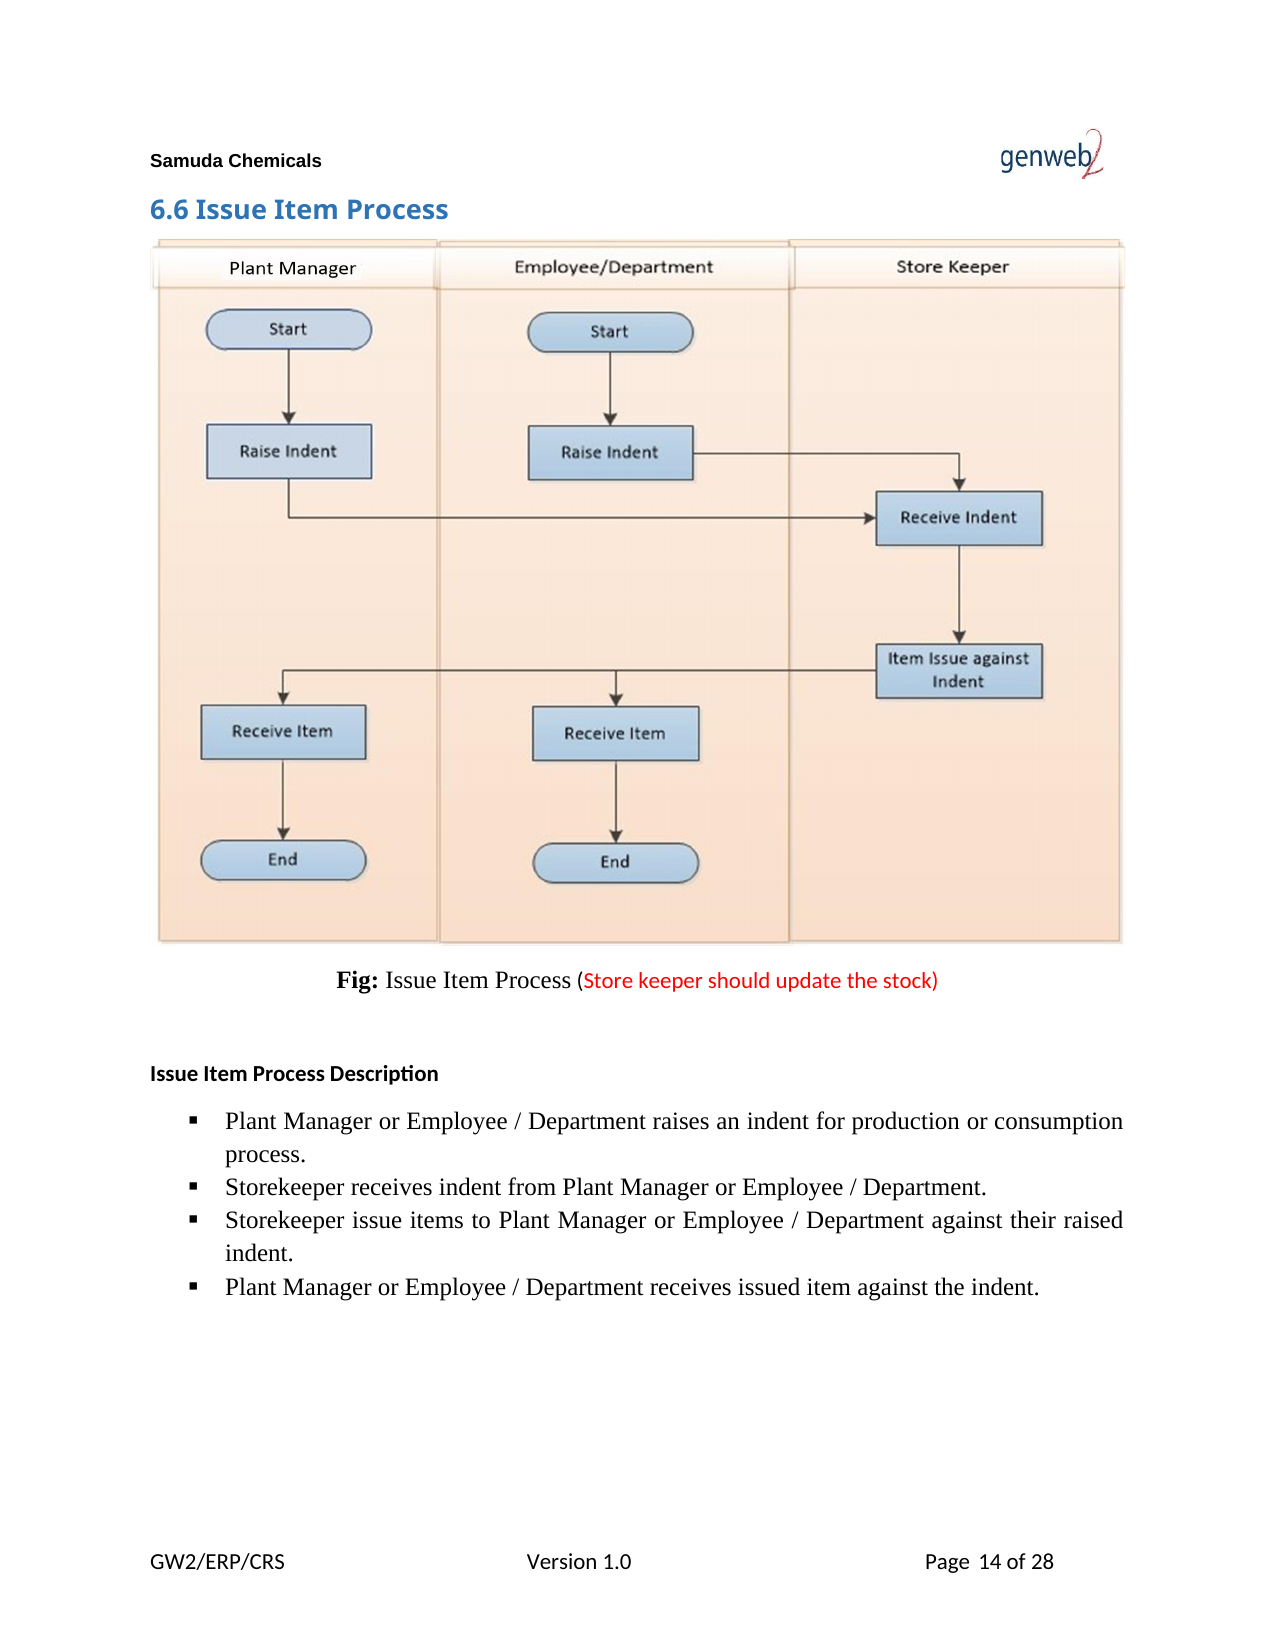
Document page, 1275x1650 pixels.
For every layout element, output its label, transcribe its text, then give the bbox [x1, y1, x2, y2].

list Plant Manager or Employee / Department receives issued item against the indent. [187, 1272, 1125, 1300]
text Fig: Issue Item Process (Store keeper should update the stock) [150, 965, 1125, 994]
list Storekeeper issue items to Plant Manager or Employee / Department against their raised indent. [187, 1206, 1125, 1267]
list Storekeeper receives indent from Plant Manager or Employee / Department. [187, 1172, 1125, 1201]
subtitle 6.6 Issue Item Process [150, 190, 1125, 227]
picture [1000, 128, 1103, 179]
picture [150, 239, 1125, 946]
text Issue Item Process Description [150, 1059, 1125, 1088]
list Plant Manager or Employee / Department raises an indent for production or consumption process. [187, 1106, 1125, 1168]
